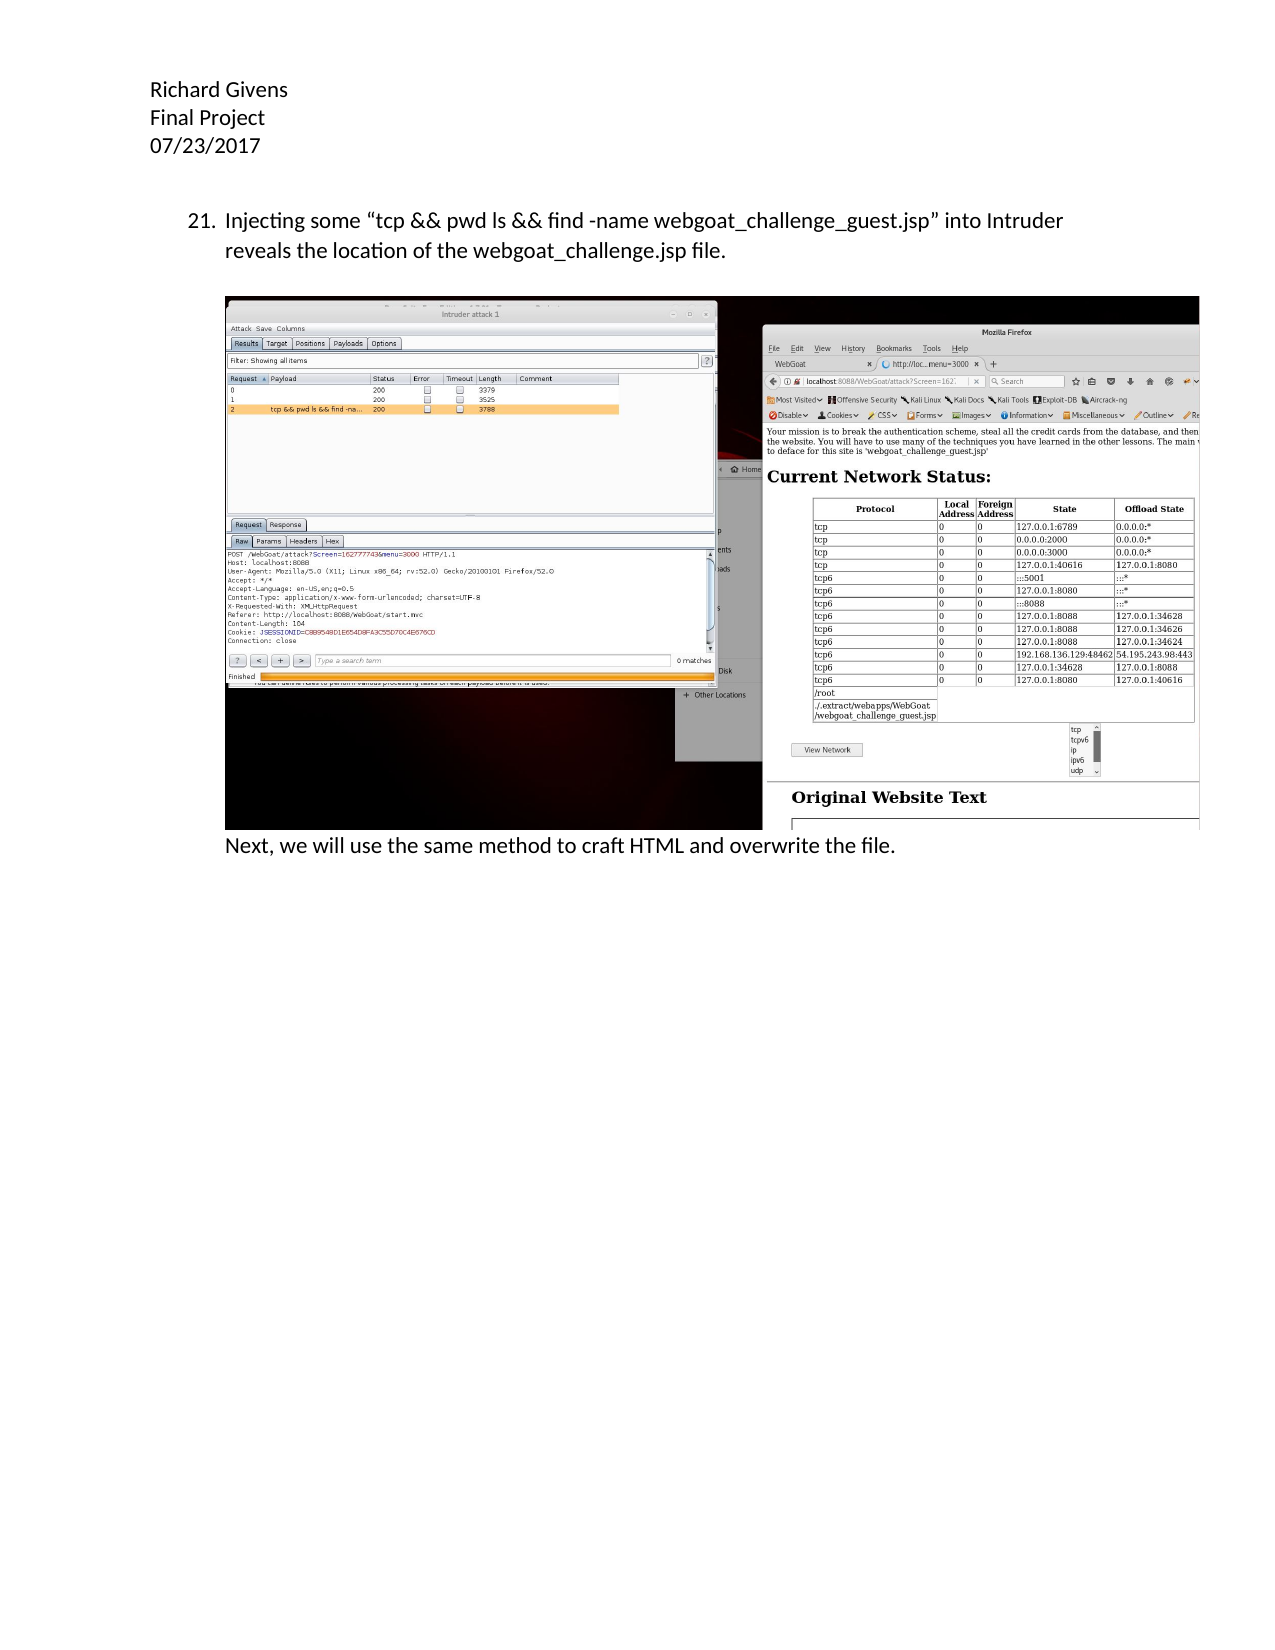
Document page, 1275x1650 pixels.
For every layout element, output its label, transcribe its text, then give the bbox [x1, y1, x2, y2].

list Injecting some “tcp && pwd ls && find -name webgoat_challenge_guest.jsp” into Intruder reveals the location of the webgoat_challenge.jsp file. [187, 206, 1125, 264]
list Next, we will use the same method to craft HTML and overwrite the file. [225, 832, 1125, 859]
picture [225, 296, 1200, 830]
